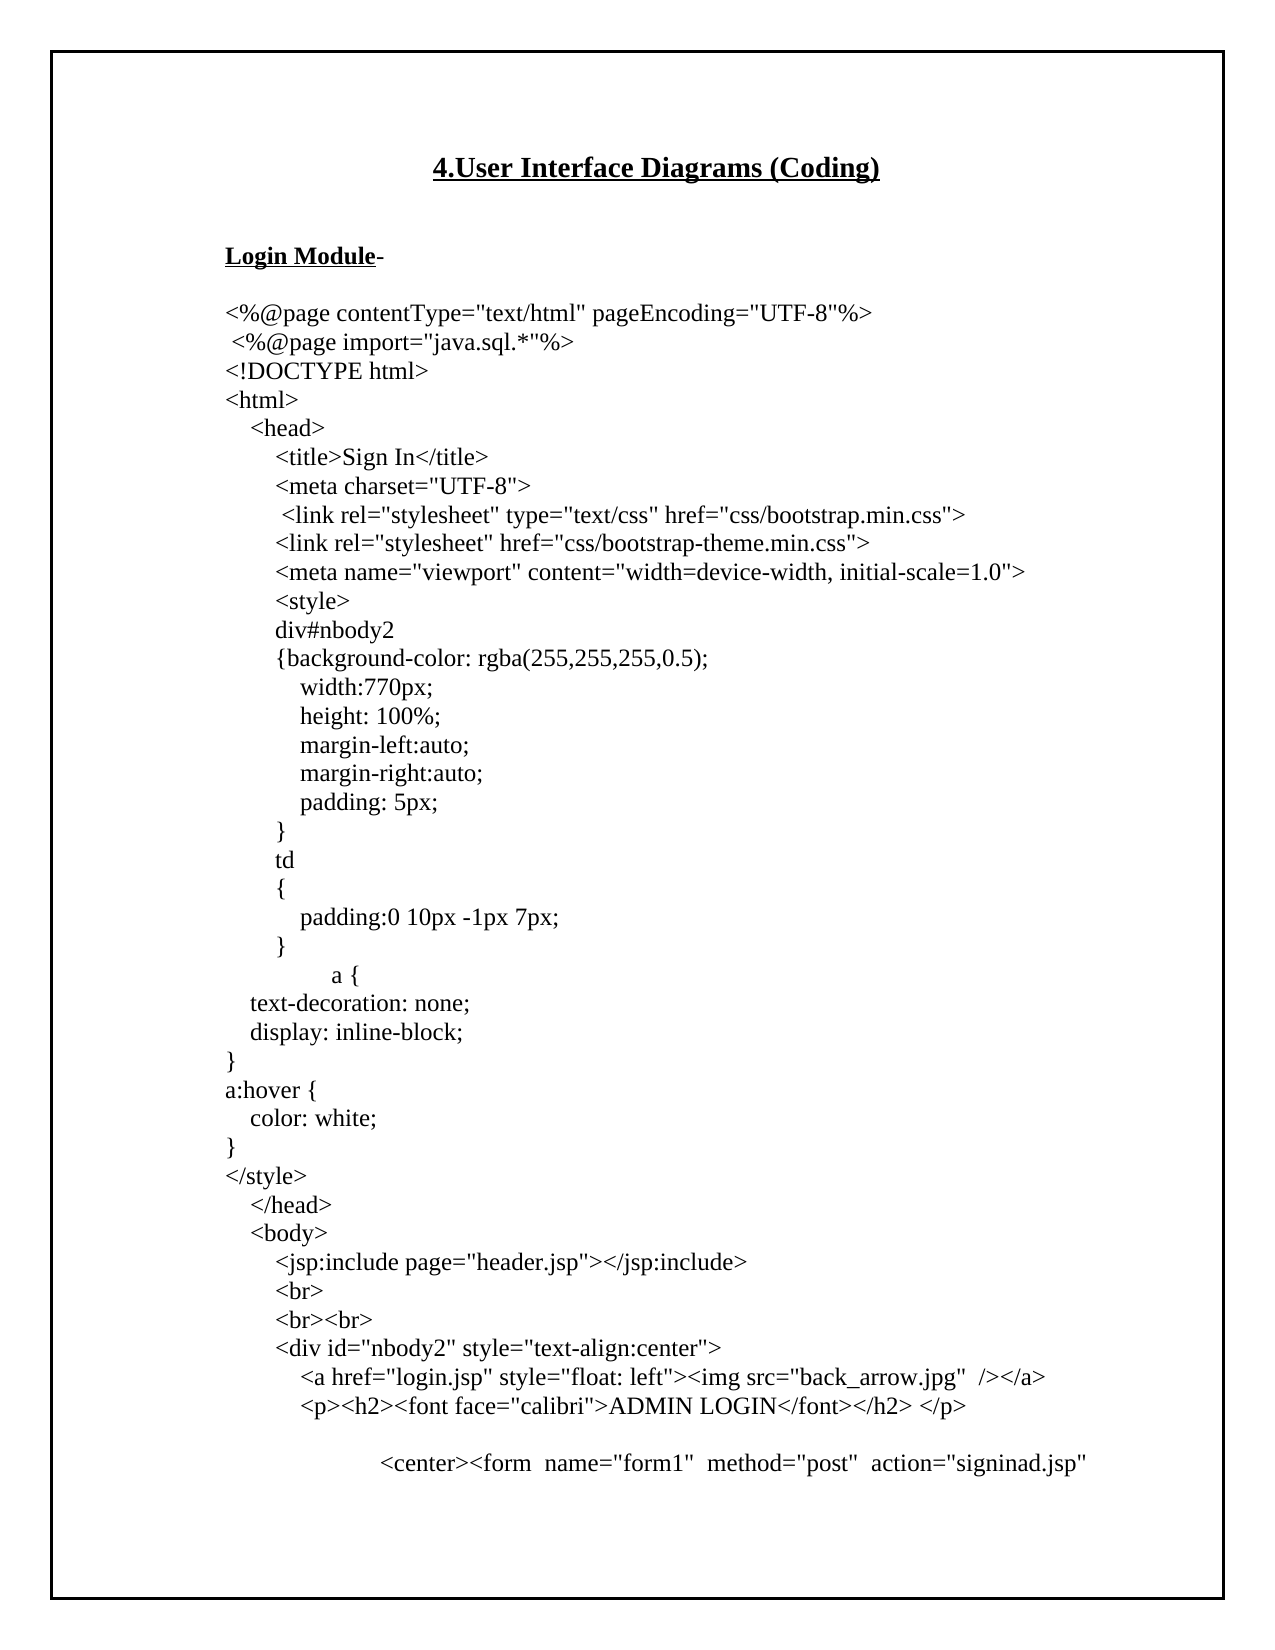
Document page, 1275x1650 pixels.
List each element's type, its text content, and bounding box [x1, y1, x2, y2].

text <link rel="stylesheet" href="css/bootstrap-theme.min.css"> [225, 528, 1087, 557]
text height: 100%; [225, 701, 1087, 730]
text <%@page contentType="text/html" pageEncoding="UTF-8"%> [225, 298, 1087, 327]
text <body> [225, 1218, 1087, 1247]
text <html> [225, 385, 1087, 413]
text <!DOCTYPE html> [225, 356, 1087, 385]
text <%@page import="java.sql.*"%> [225, 327, 1087, 356]
text td [225, 845, 1087, 873]
text div#nbody2 [225, 615, 1087, 643]
text padding: 5px; [225, 787, 1087, 816]
text a { [225, 960, 1087, 988]
text <style> [225, 586, 1087, 615]
text </style> [225, 1161, 1087, 1190]
text } [225, 1046, 1087, 1075]
text } [225, 1132, 1087, 1161]
text <p><h2><font face="calibri">ADMIN LOGIN</font></h2> </p> [225, 1391, 1087, 1420]
text } [225, 816, 1087, 845]
text <br><br> [225, 1305, 1087, 1333]
text padding:0 10px -1px 7px; [225, 902, 1087, 931]
text <link rel="stylesheet" type="text/css" href="css/bootstrap.min.css"> [225, 500, 1087, 528]
text display: inline-block; [225, 1017, 1087, 1046]
text </head> [225, 1190, 1087, 1218]
text margin-right:auto; [225, 758, 1087, 787]
text <meta name="viewport" content="width=device-width, initial-scale=1.0"> [225, 557, 1087, 586]
text {background-color: rgba(255,255,255,0.5); [225, 643, 1087, 672]
text color: white; [225, 1103, 1087, 1132]
text width:770px; [225, 672, 1087, 701]
text Login Module- [225, 241, 1087, 270]
text <jsp:include page="header.jsp"></jsp:include> [225, 1247, 1087, 1276]
text <title>Sign In</title> [225, 442, 1087, 471]
text text-decoration: none; [225, 988, 1087, 1017]
text <meta charset="UTF-8"> [225, 471, 1087, 500]
text { [225, 873, 1087, 902]
text <a href="login.jsp" style="float: left"><img src="back_arrow.jpg" /></a> [225, 1362, 1087, 1391]
text a:hover { [225, 1075, 1087, 1103]
text <div id="nbody2" style="text-align:center"> [225, 1333, 1087, 1362]
text <br> [225, 1276, 1087, 1305]
text 4.User Interface Diagrams (Coding) [225, 150, 1087, 183]
text } [225, 931, 1087, 960]
text margin-left:auto; [225, 730, 1087, 758]
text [225, 1448, 1087, 1477]
text <head> [225, 413, 1087, 442]
